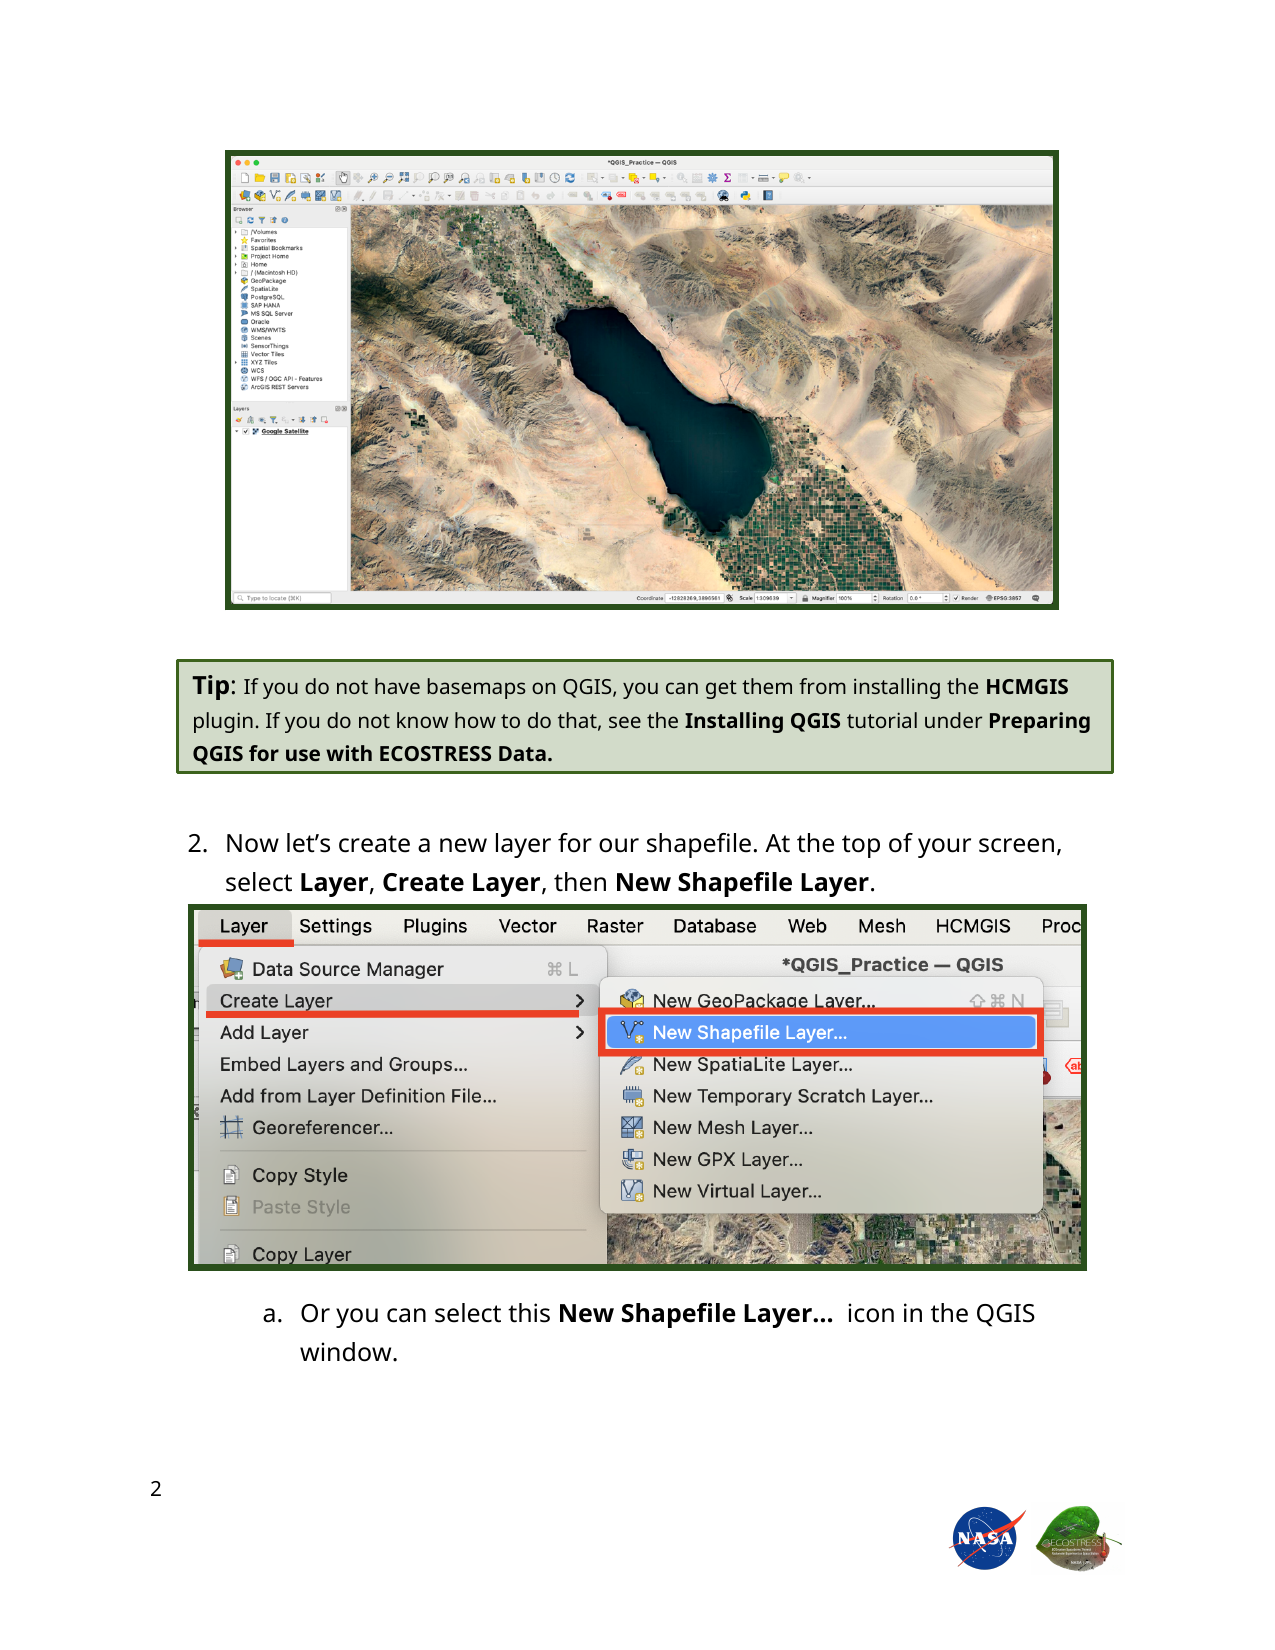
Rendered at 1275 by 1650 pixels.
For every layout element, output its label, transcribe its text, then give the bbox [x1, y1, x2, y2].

list Or you can select this New Shapefile Layer… icon in the QGIS window. [262, 1296, 1125, 1369]
picture [231, 156, 1053, 604]
picture [194, 910, 1081, 1264]
list Now let’s create a new layer for our shapefile. At the top of your screen, select Layer, Create Layer, then New Shapefile Layer. [187, 825, 1125, 899]
picture [946, 1502, 1125, 1575]
